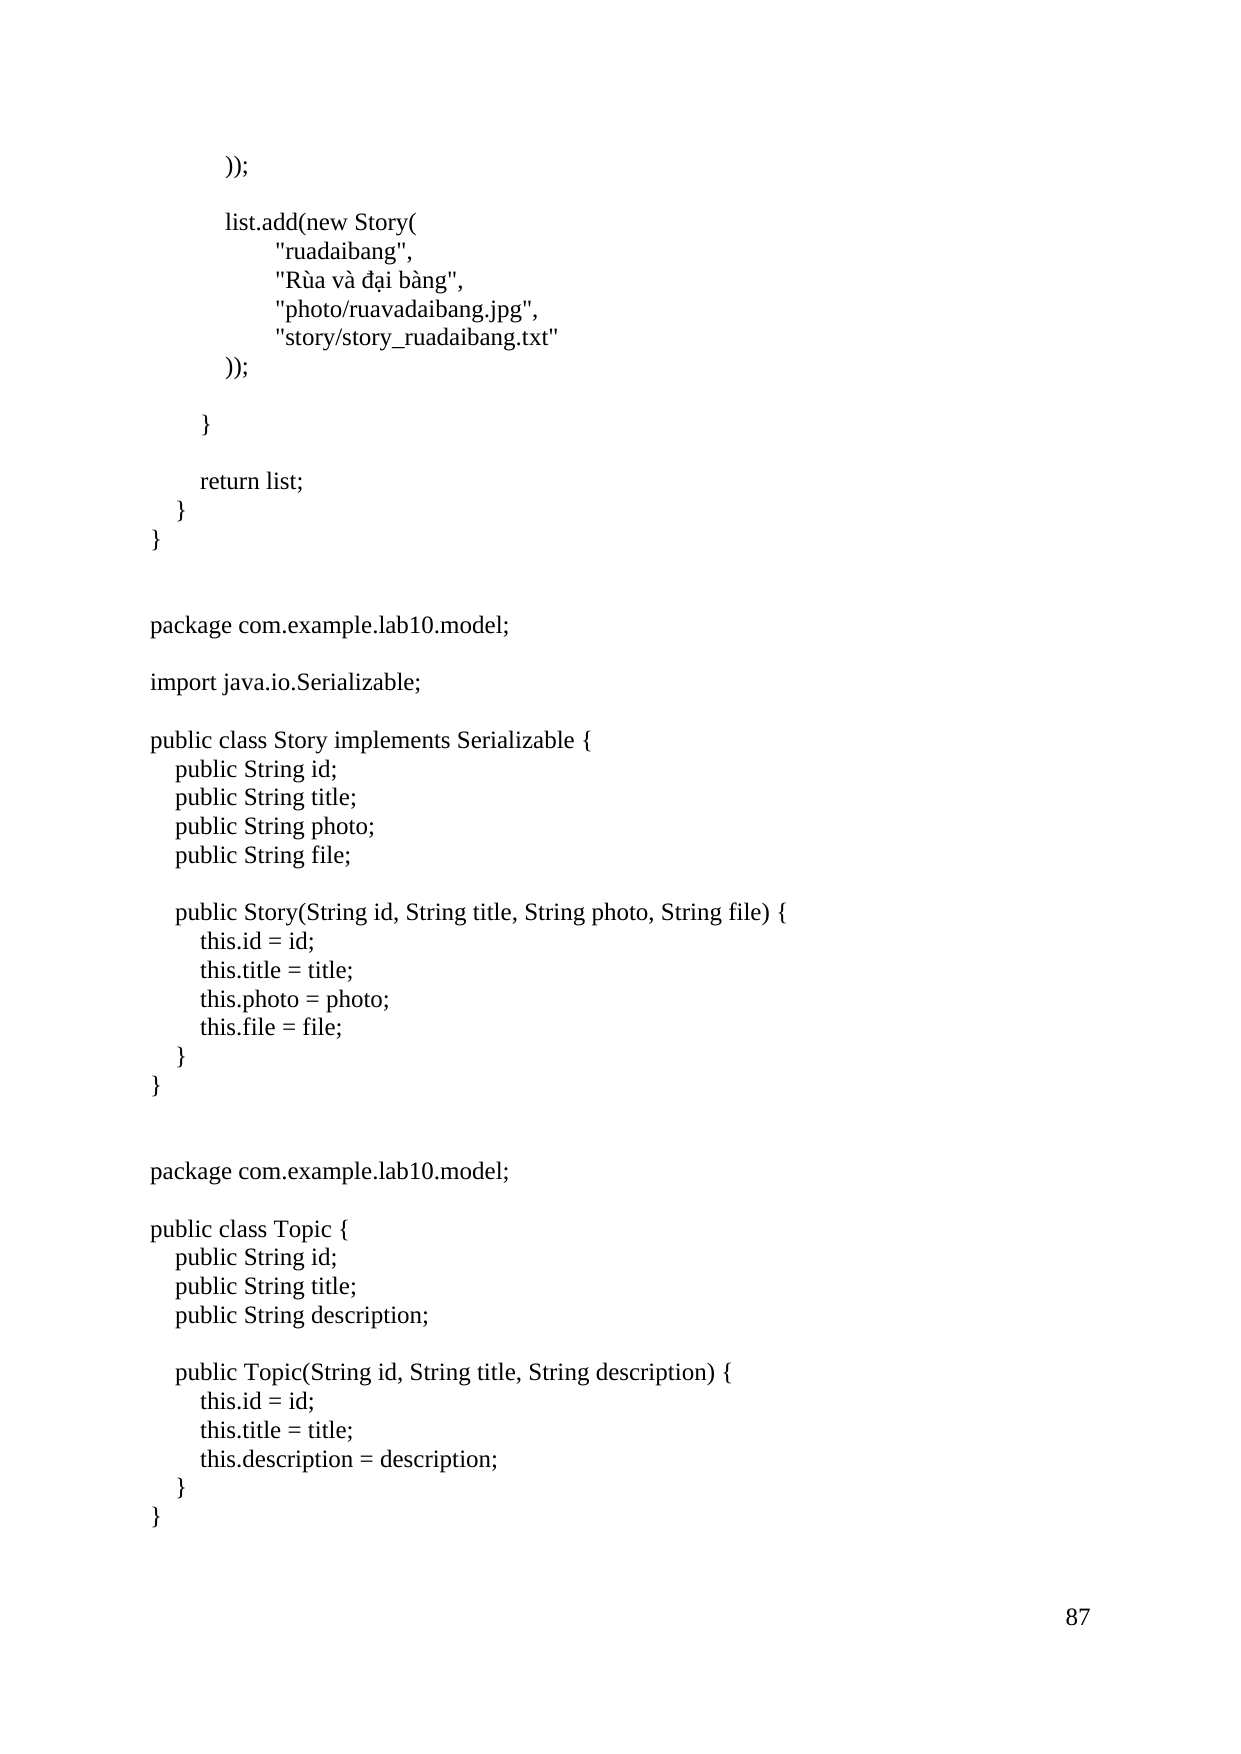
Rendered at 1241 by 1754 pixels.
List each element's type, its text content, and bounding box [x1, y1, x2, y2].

text package com.example.lab10.model; import java.io.Serializable; public class Story implements Serializable { public String id; public String title; public String photo; public String file; public Story(String id, String title, String photo, String file) { this.id = id; this.title = title; this.photo = photo; this.file = file; } } [150, 610, 1090, 1099]
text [150, 150, 1090, 552]
text package com.example.lab10.model; public class Topic { public String id; public String title; public String description; public Topic(String id, String title, String description) { this.id = id; this.title = title; this.description = description; } } [150, 1156, 1090, 1530]
